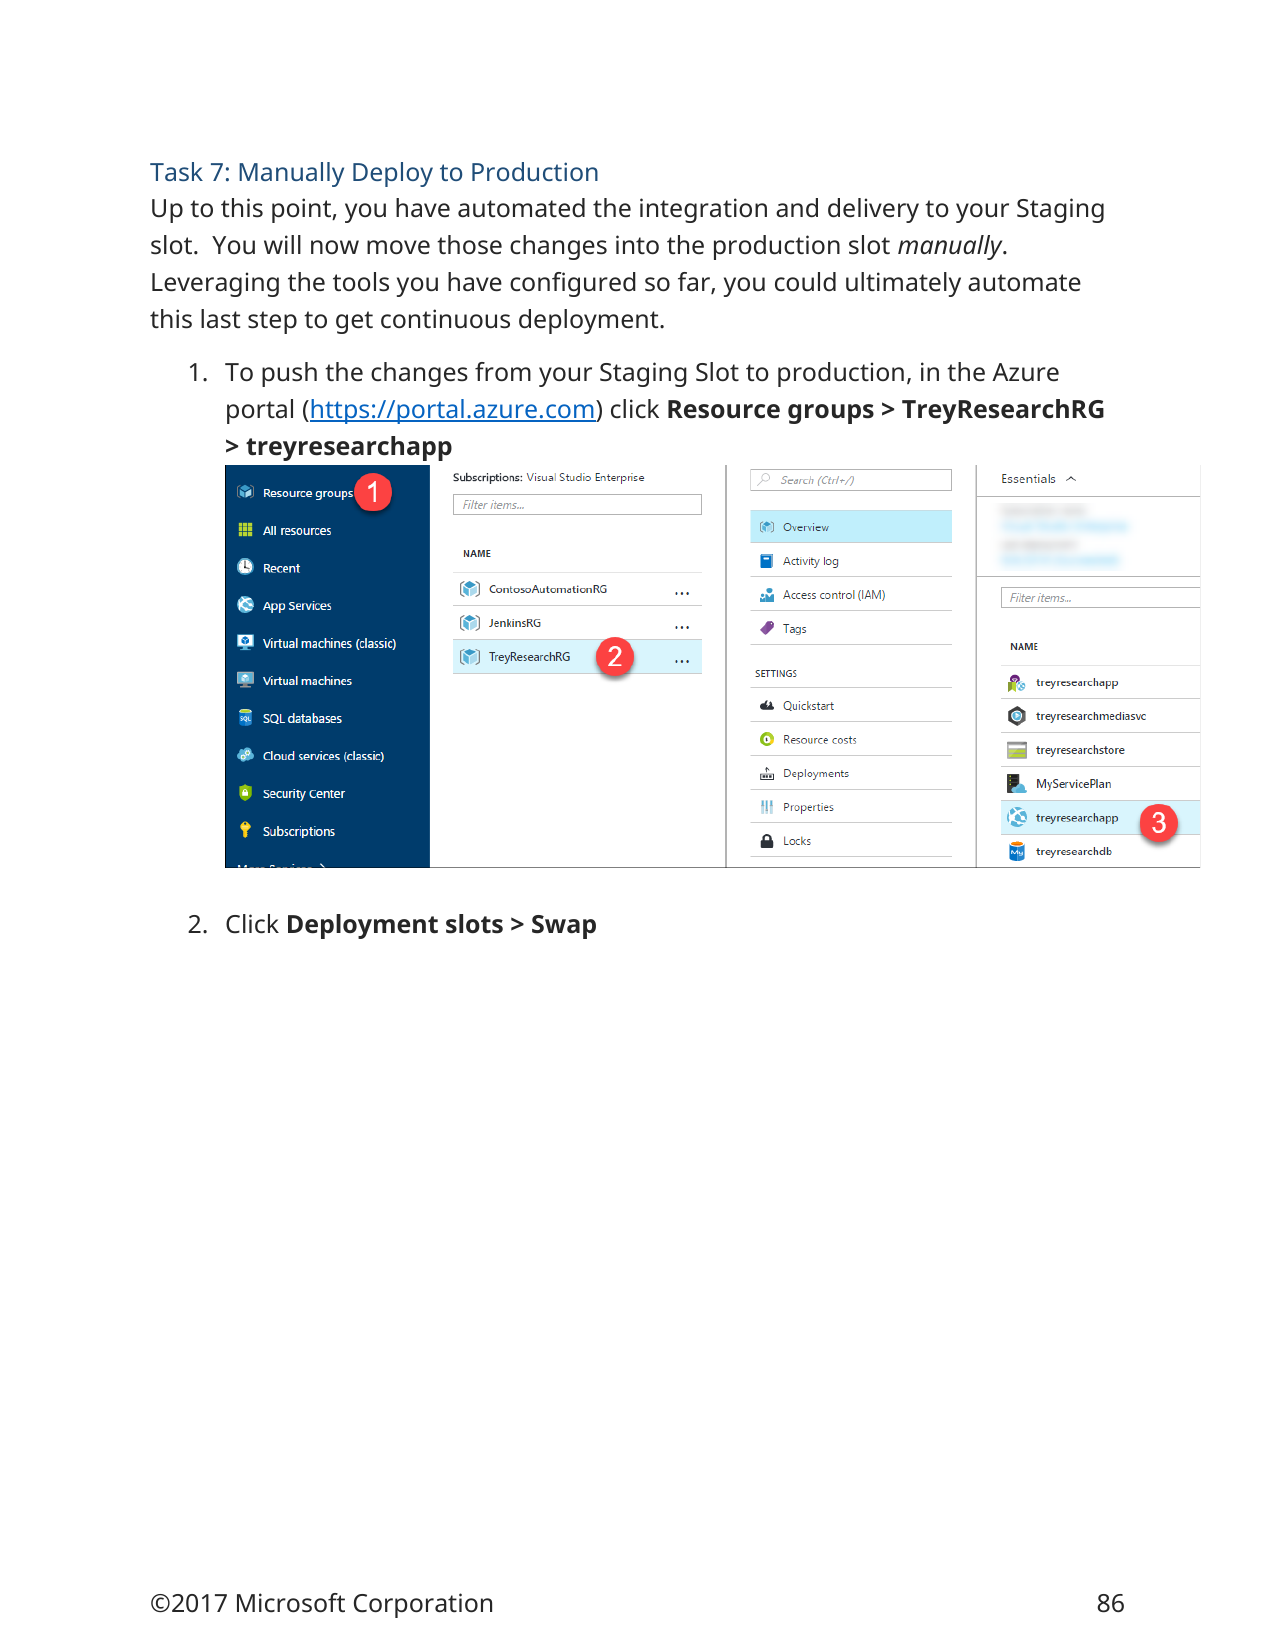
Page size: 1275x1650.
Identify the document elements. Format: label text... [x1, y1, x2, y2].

subtitle Task 7: Manually Deploy to Production [150, 154, 1125, 188]
list To push the changes from your Staging Slot to production, in the Azure portal (https://portal.azure.com) click Resource groups > TreyResearchRG > treyresearchapp [187, 355, 1125, 462]
picture [225, 465, 1200, 868]
list Click Deployment slots > Swap [187, 907, 1125, 941]
text Up to this point, you have automated the integration and delivery to your Staging slot. You will now move those changes into the production slot manually. Leveraging the tools you have configured so far, you could ultimately automate this last step to get continuous deployment. [150, 191, 1125, 335]
